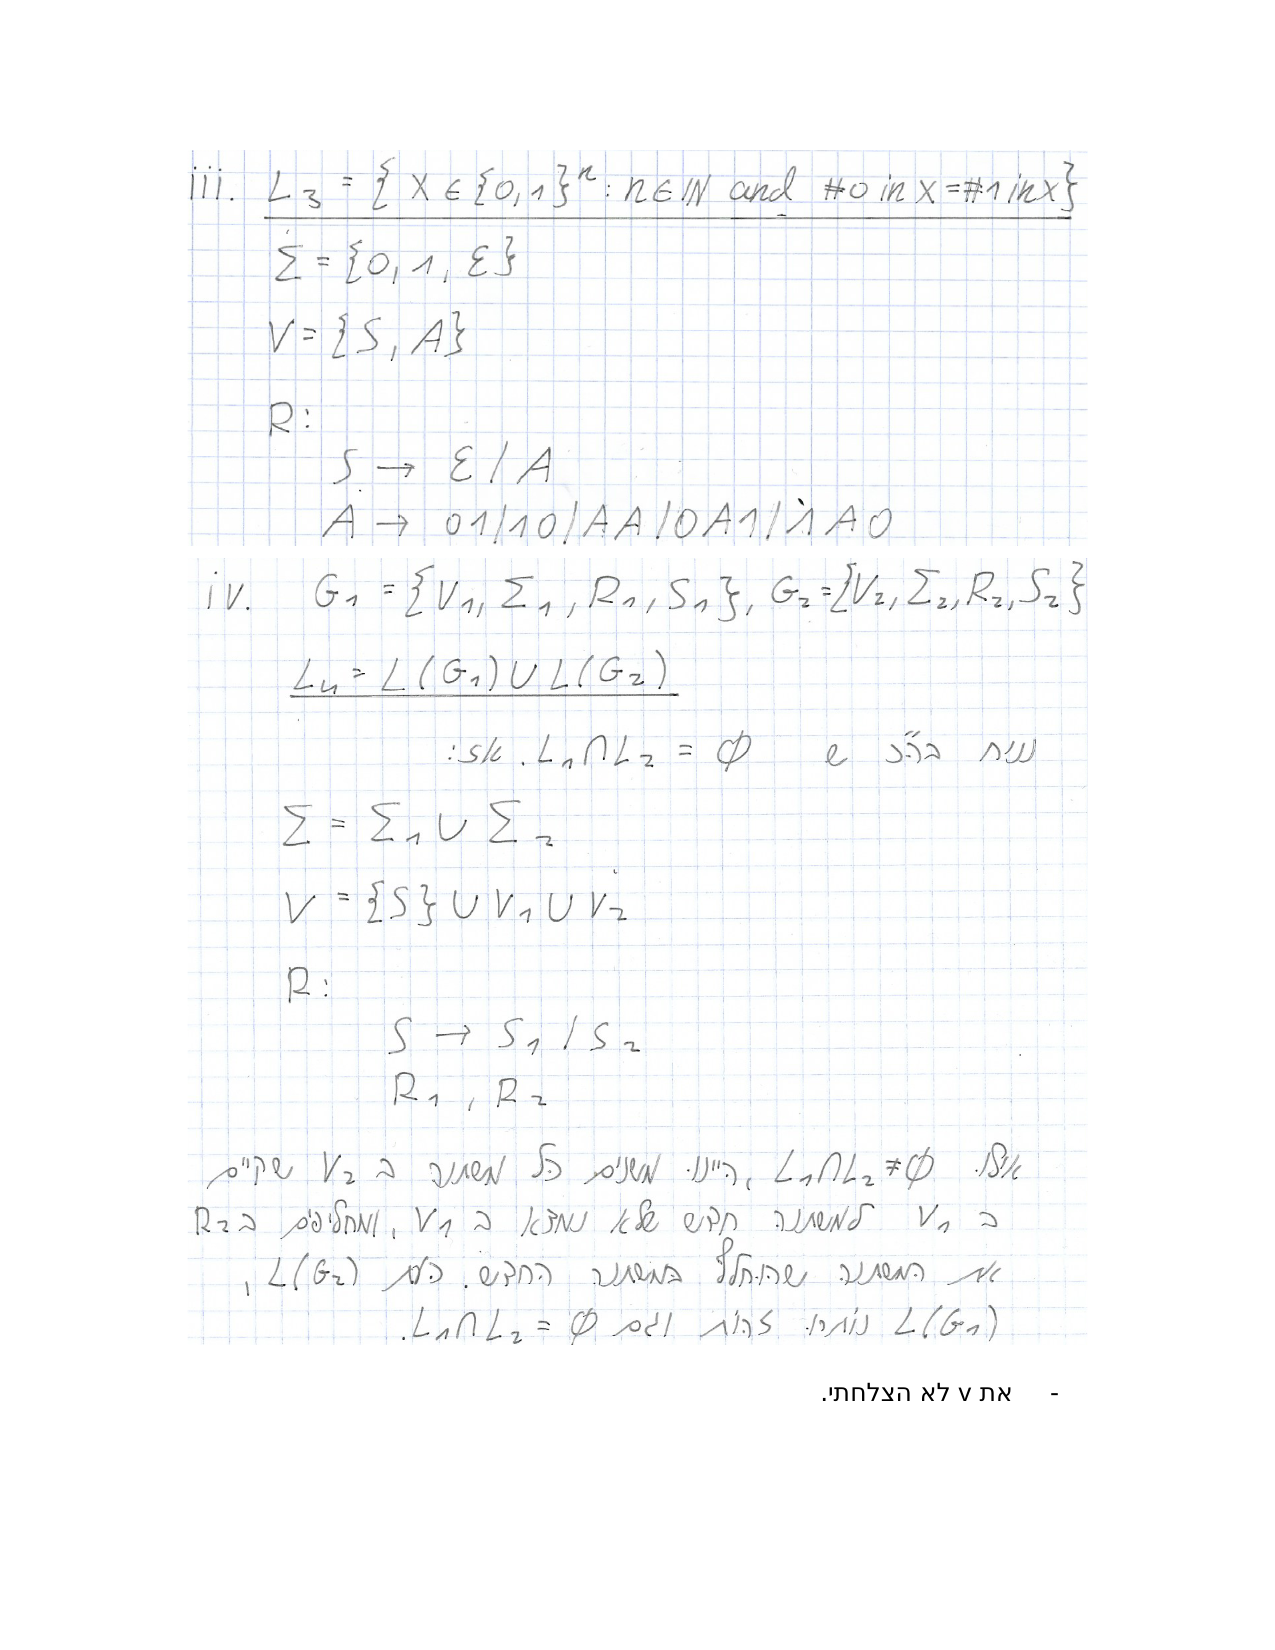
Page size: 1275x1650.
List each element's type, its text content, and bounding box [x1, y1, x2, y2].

list את v לא הצלחתי. [187, 1375, 1050, 1409]
picture [187, 558, 1088, 1345]
picture [187, 150, 1088, 546]
